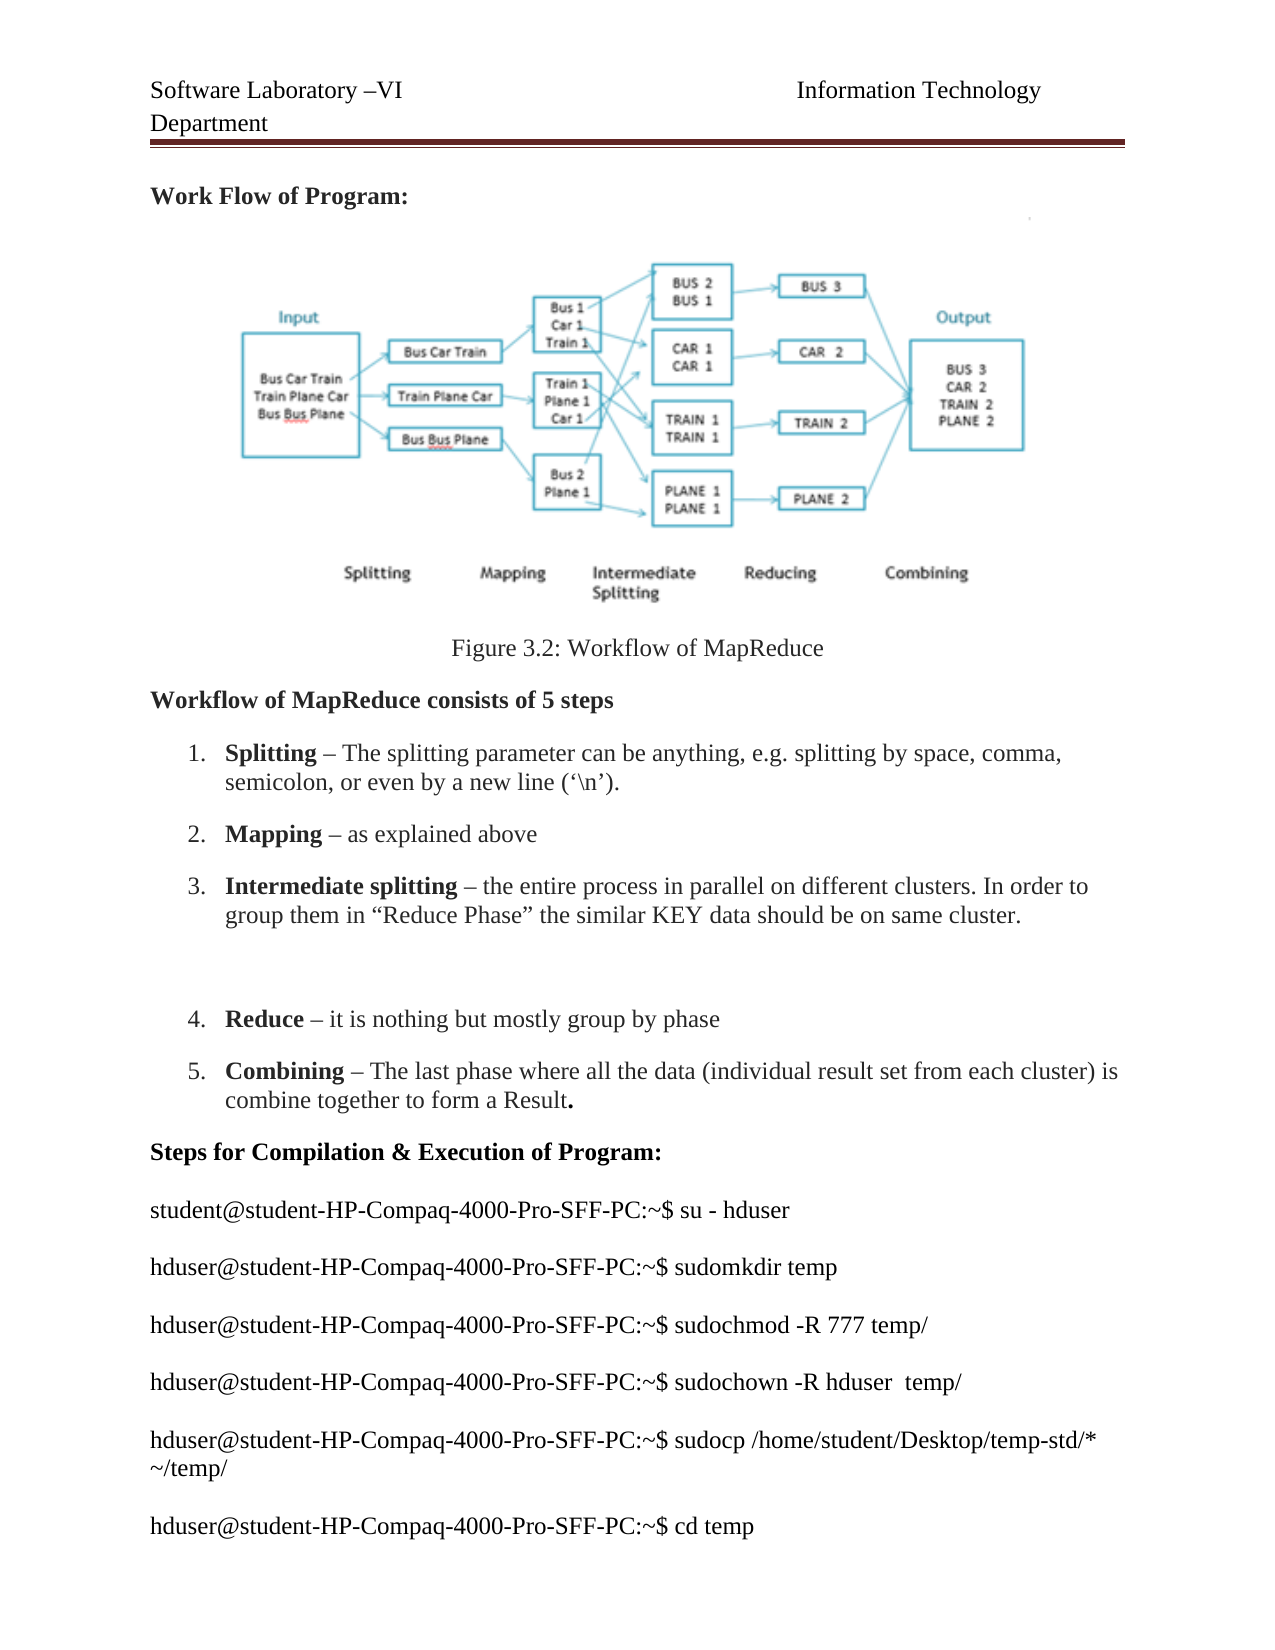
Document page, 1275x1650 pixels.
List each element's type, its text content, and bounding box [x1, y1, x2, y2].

text hduser@student-HP-Compaq-4000-Pro-SFF-PC:~$ cd temp [150, 1511, 1125, 1540]
text hduser@student-HP-Compaq-4000-Pro-SFF-PC:~$ sudochmod -R 777 temp/ [150, 1310, 1125, 1338]
text hduser@student-HP-Compaq-4000-Pro-SFF-PC:~$ sudochown -R hduser temp/ [150, 1367, 1125, 1396]
text Workflow of MapReduce consists of 5 steps [150, 686, 1125, 714]
text Figure 3.2: Workflow of MapReduce [150, 633, 1125, 662]
list Mapping – as explained above [187, 819, 1125, 847]
picture [237, 217, 1038, 610]
list Reduce – it is nothing but mostly group by phase [187, 1004, 1125, 1033]
list Splitting – The splitting parameter can be anything, e.g. splitting by space, comma, semicolon, or even by a new line (‘\n’). [187, 738, 1125, 795]
list Combining – The last phase where all the data (individual result set from each cluster) is combine together to form a Result. [187, 1056, 1125, 1114]
text hduser@student-HP-Compaq-4000-Pro-SFF-PC:~$ sudomkdir temp [150, 1252, 1125, 1281]
list Intermediate splitting – the entire process in parallel on different clusters. In order to group them in “Reduce Phase” the similar KEY data should be on same cluster. [187, 871, 1125, 928]
subtitle Work Flow of Program: [150, 181, 1125, 210]
text student@student-HP-Compaq-4000-Pro-SFF-PC:~$ su - hduser [150, 1195, 1125, 1223]
text Steps for Compilation & Execution of Program: [150, 1137, 1125, 1166]
text hduser@student-HP-Compaq-4000-Pro-SFF-PC:~$ sudocp /home/student/Desktop/temp-std/* ~/temp/ [150, 1425, 1125, 1482]
